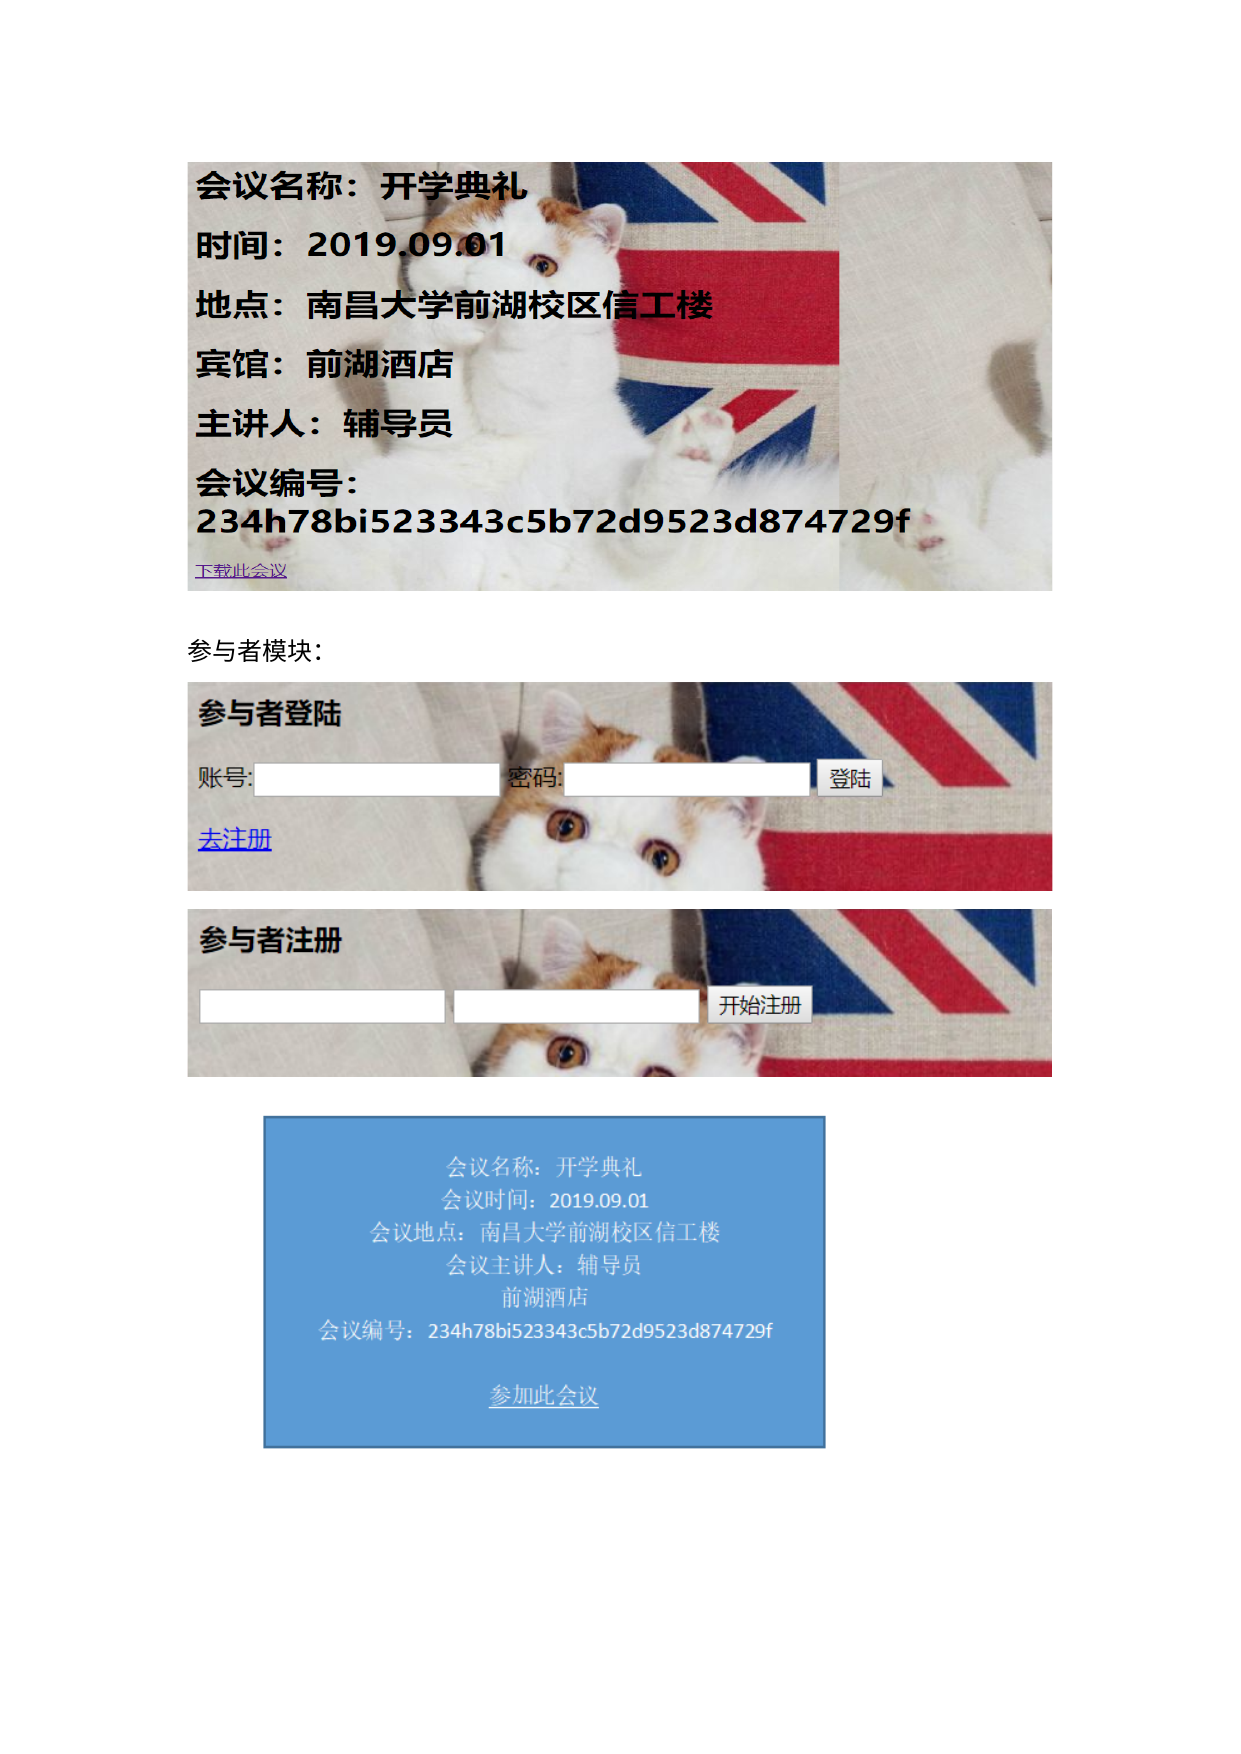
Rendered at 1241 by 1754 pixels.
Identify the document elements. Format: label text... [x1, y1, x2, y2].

picture [187, 682, 1053, 891]
picture [256, 1111, 837, 1456]
picture [187, 162, 1053, 591]
picture [187, 909, 1052, 1077]
text 参与者模块： [187, 617, 1053, 682]
